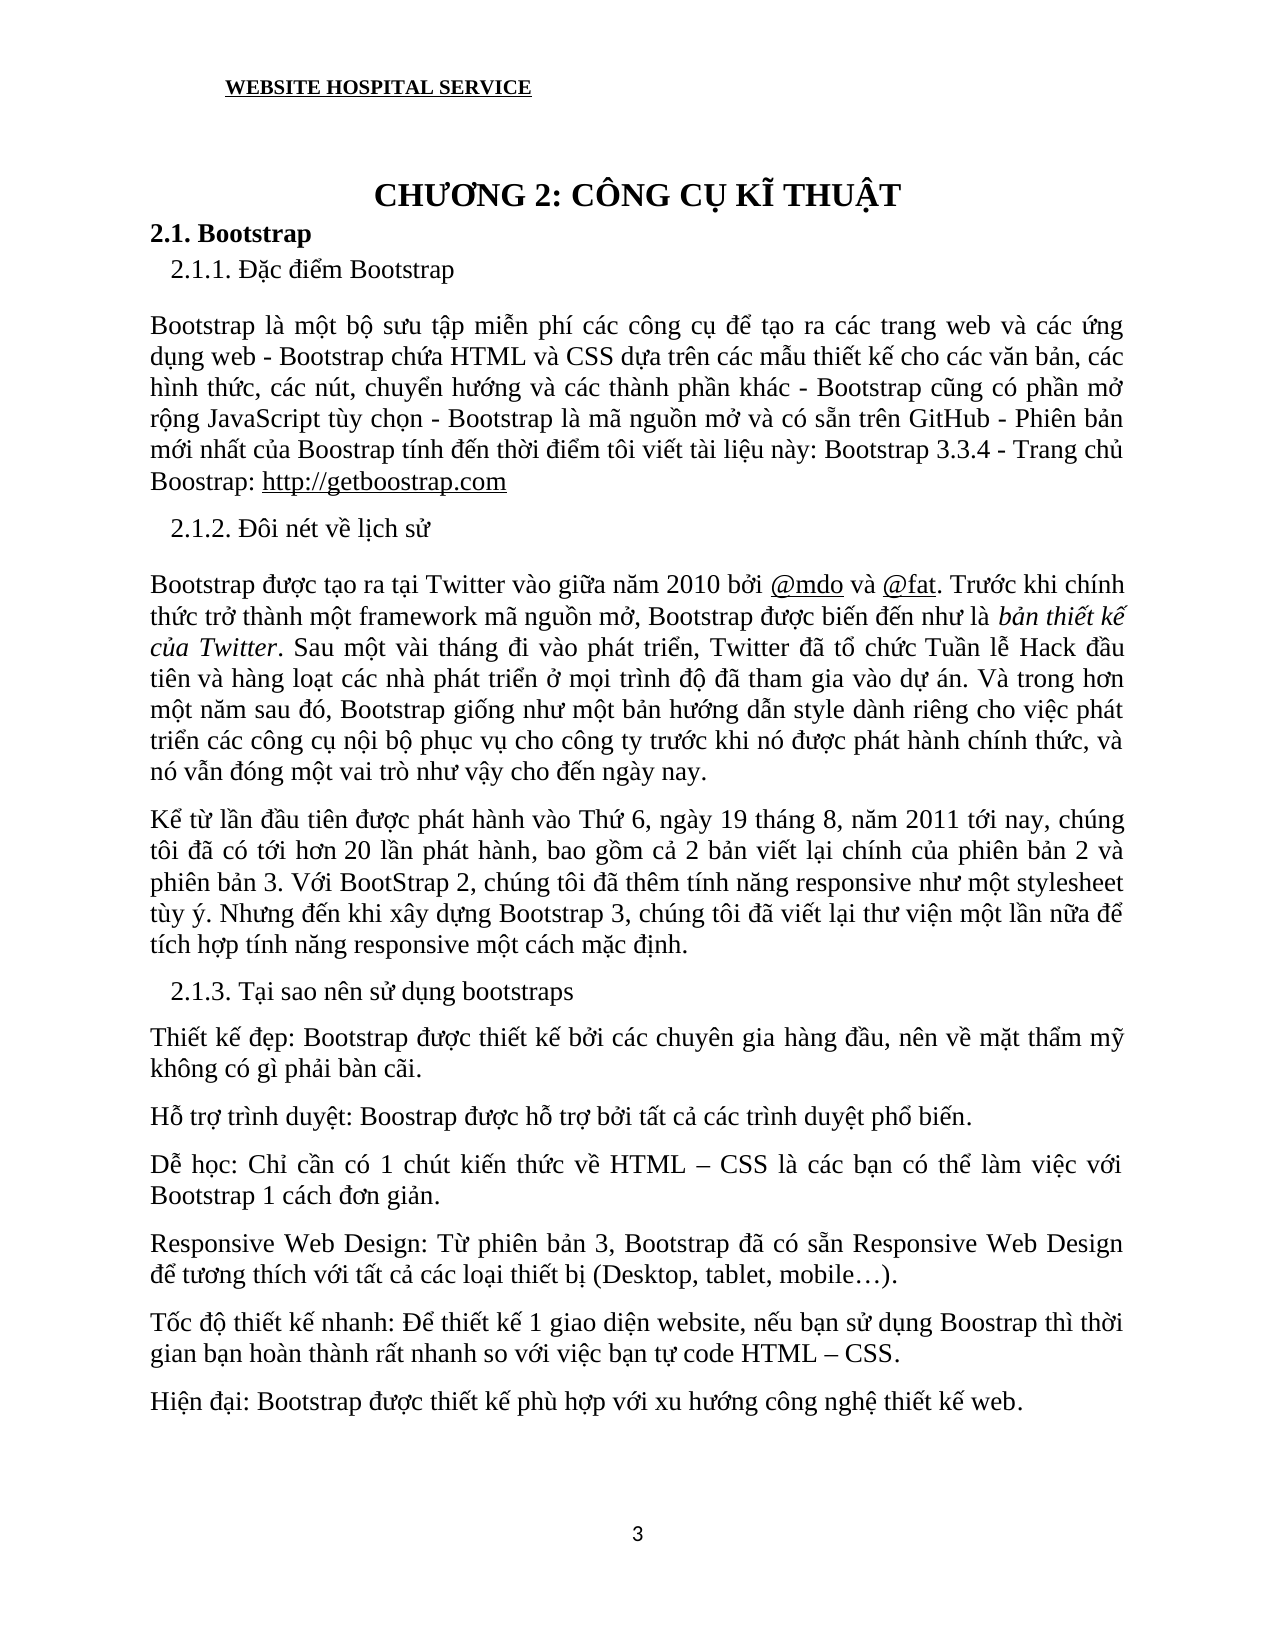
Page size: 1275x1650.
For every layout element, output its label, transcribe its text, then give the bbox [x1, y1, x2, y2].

text Tốc độ thiết kế nhanh: Để thiết kế 1 giao diện website, nếu bạn sử dụng Boostrap thì thời gian bạn hoàn thành rất nhanh so với việc bạn tự code HTML – CSS. [150, 1306, 1125, 1368]
text Kể từ lần đầu tiên được phát hành vào Thứ 6, ngày 19 tháng 8, năm 2011 tới nay, chúng tôi đã có tới hơn 20 lần phát hành, bao gồm cả 2 bản viết lại chính của phiên bản 2 và phiên bản 3. Với BootStrap 2, chúng tôi đã thêm tính năng responsive như một stylesheet tùy ý. Nhưng đến khi xây dựng Bootstrap 3, chúng tôi đã viết lại thư viện một lần nữa để tích hợp tính năng responsive một cách mặc định. [150, 803, 1125, 959]
text Dễ học: Chỉ cần có 1 chút kiến thức về HTML – CSS là các bạn có thể làm việc với Bootstrap 1 cách đơn giản. [150, 1148, 1125, 1211]
text Thiết kế đẹp: Bootstrap được thiết kế bởi các chuyên gia hàng đầu, nên về mặt thẩm mỹ không có gì phải bàn cãi. [150, 1021, 1125, 1084]
subtitle 2.1.1. Đặc điểm Bootstrap [150, 253, 1125, 284]
text Bootstrap được tạo ra tại Twitter vào giữa năm 2010 bởi @mdo và @fat. Trước khi chính thức trở thành một framework mã nguồn mở, Bootstrap được biến đến như là bản thiết kế của Twitter. Sau một vài tháng đi vào phát triển, Twitter đã tổ chức Tuần lễ Hack đầu tiên và hàng loạt các nhà phát triển ở mọi trình độ đã tham gia vào dự án. Và trong hơn một năm sau đó, Bootstrap giống như một bản hướng dẫn style dành riêng cho việc phát triển các công cụ nội bộ phục vụ cho công ty trước khi nó được phát hành chính thức, và nó vẫn đóng một vai trò như vậy cho đến ngày nay. [150, 569, 1125, 787]
text Bootstrap là một bộ sưu tập miễn phí các công cụ để tạo ra các trang web và các ứng dụng web - Bootstrap chứa HTML và CSS dựa trên các mẫu thiết kế cho các văn bản, các hình thức, các nút, chuyển hướng và các thành phần khác - Bootstrap cũng có phần mở rộng JavaScript tùy chọn - Bootstrap là mã nguồn mở và có sẵn trên GitHub - Phiên bản mới nhất của Boostrap tính đến thời điểm tôi viết tài liệu này: Bootstrap 3.3.4 - Trang chủ Boostrap: http://getboostrap.com [150, 309, 1125, 496]
subtitle CHƯƠNG 2: CÔNG CỤ KĨ THUẬT [150, 175, 1125, 213]
subtitle 2.1.2. Đôi nét về lịch sử [150, 512, 1125, 544]
text Hiện đại: Bootstrap được thiết kế phù hợp với xu hướng công nghệ thiết kế web. [150, 1385, 1125, 1416]
text Responsive Web Design: Từ phiên bản 3, Bootstrap đã có sẵn Responsive Web Design để tương thích với tất cả các loại thiết bị (Desktop, tablet, mobile…). [150, 1227, 1125, 1289]
subtitle 2.1. Bootstrap [150, 217, 1125, 249]
text 2.1.3. Tại sao nên sử dụng bootstraps [150, 975, 1125, 1006]
text Hỗ trợ trình duyệt: Boostrap được hỗ trợ bởi tất cả các trình duyệt phổ biến. [150, 1100, 1125, 1132]
